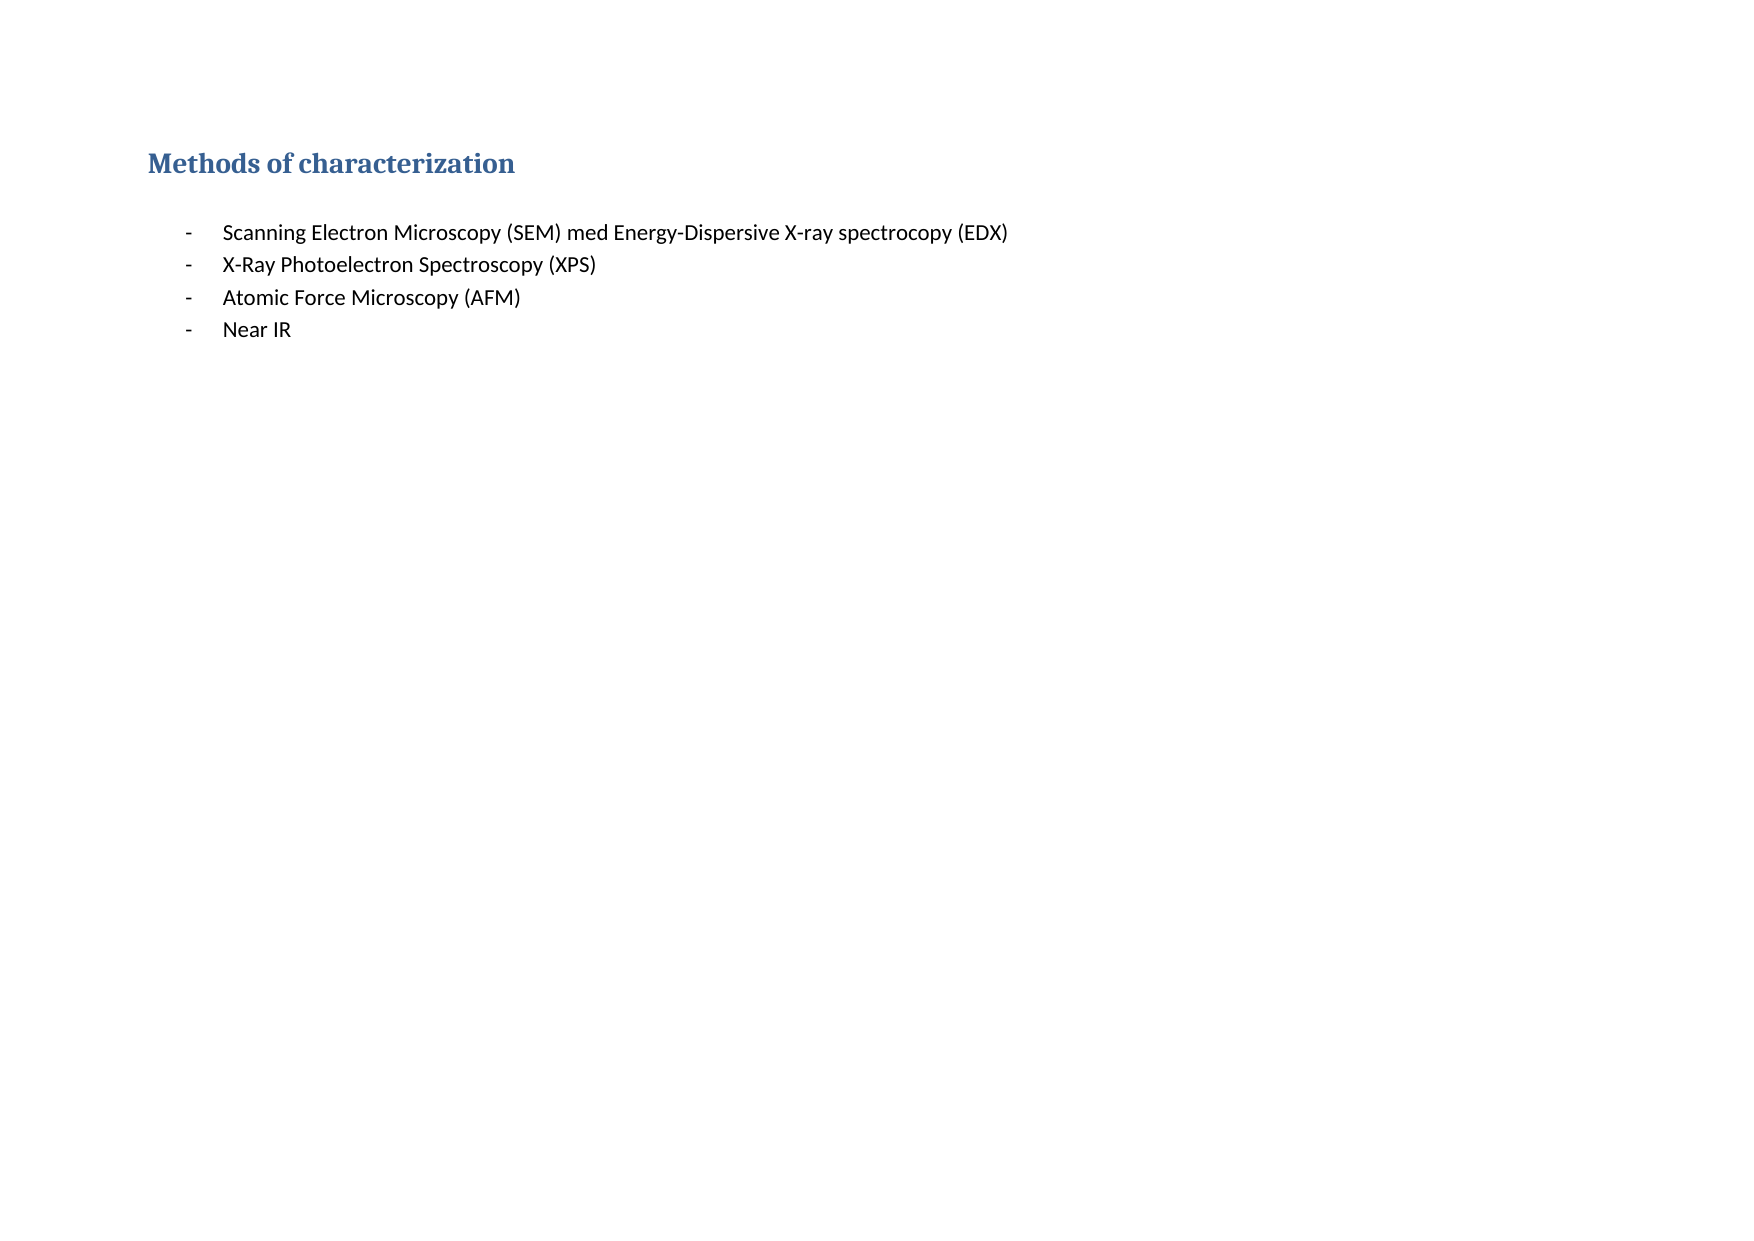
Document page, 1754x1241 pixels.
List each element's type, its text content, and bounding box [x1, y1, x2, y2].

subtitle Methods of characterization [148, 148, 1606, 181]
list Near IR [185, 315, 1606, 343]
list X-Ray Photoelectron Spectroscopy (XPS) [185, 251, 1606, 278]
list Scanning Electron Microscopy (SEM) med Energy-Dispersive X-ray spectrocopy (EDX) [185, 218, 1606, 246]
list Atomic Force Microscopy (AFM) [185, 283, 1606, 311]
